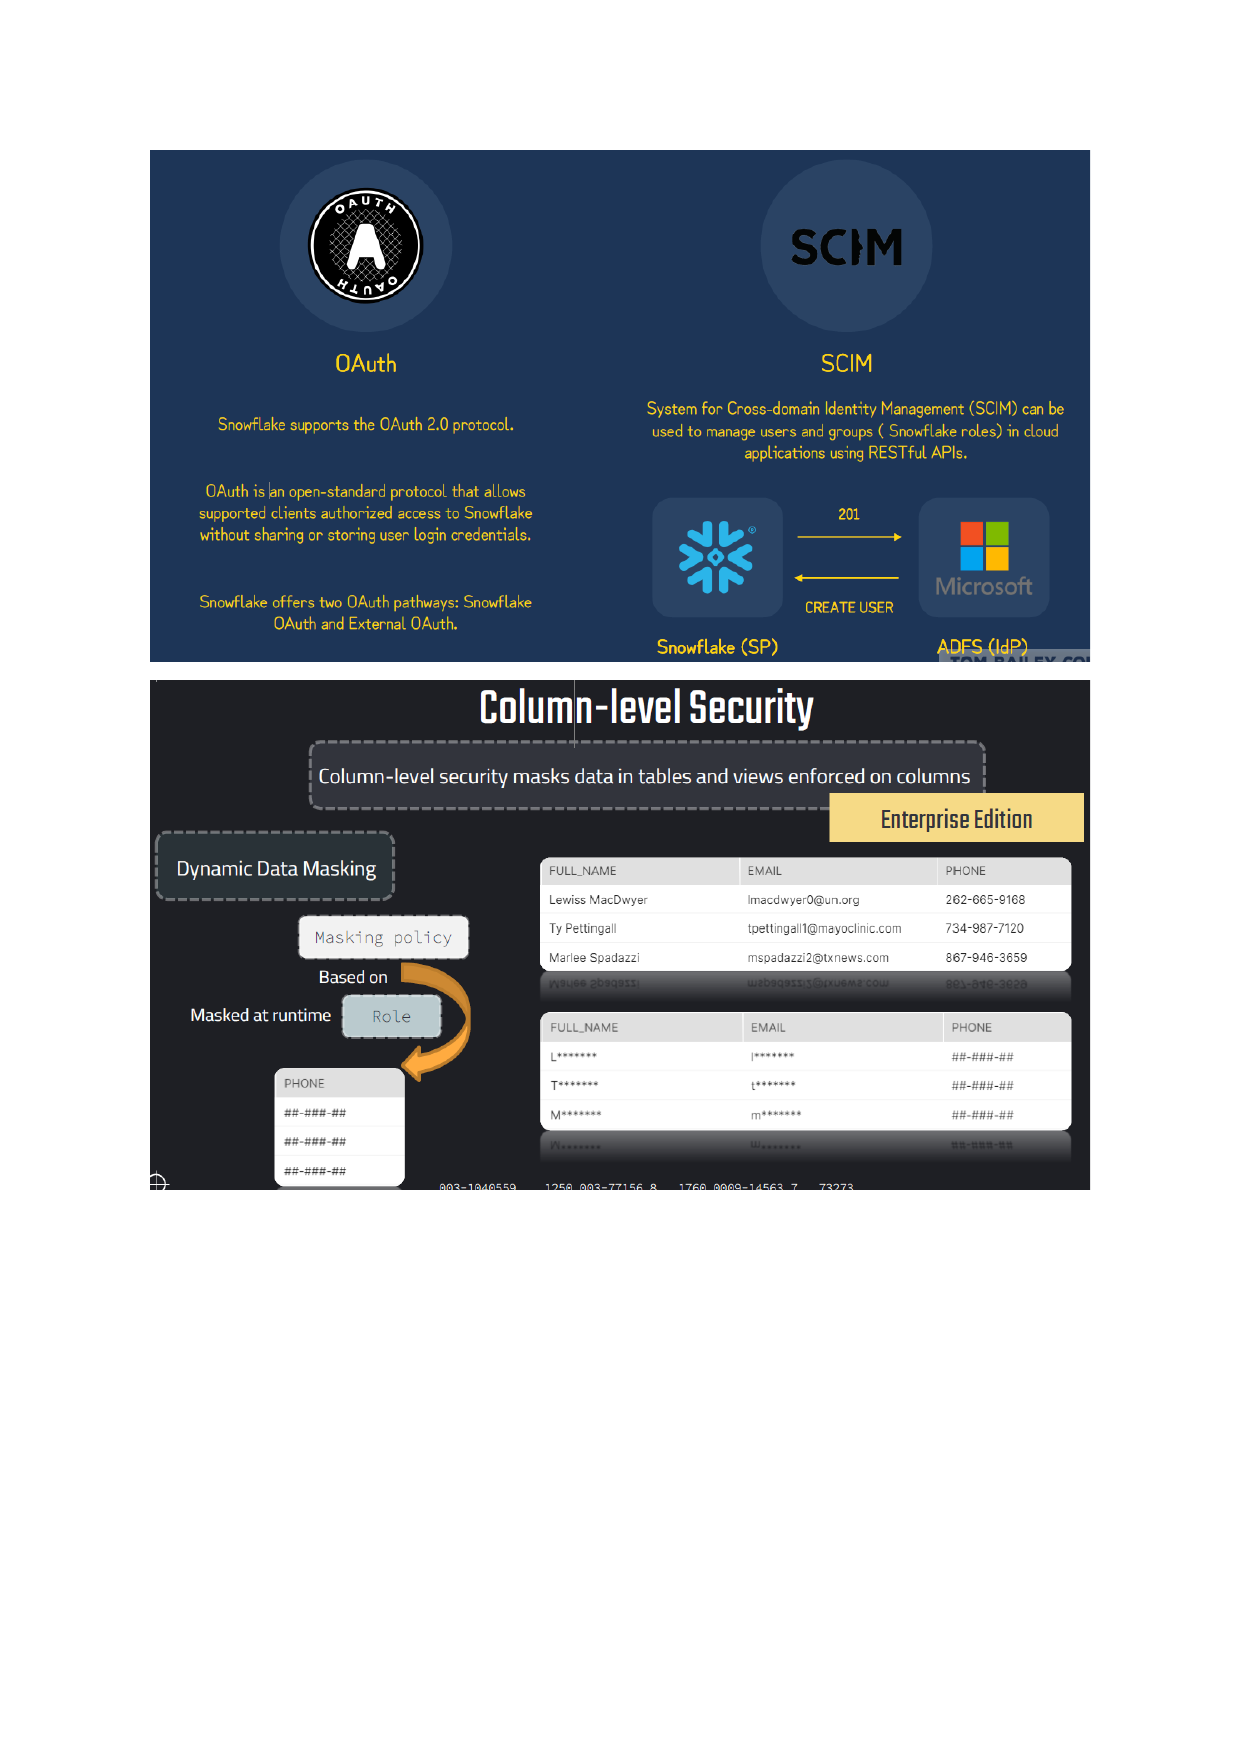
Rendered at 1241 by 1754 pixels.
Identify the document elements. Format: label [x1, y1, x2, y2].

picture [150, 680, 1091, 1190]
picture [150, 150, 1091, 662]
